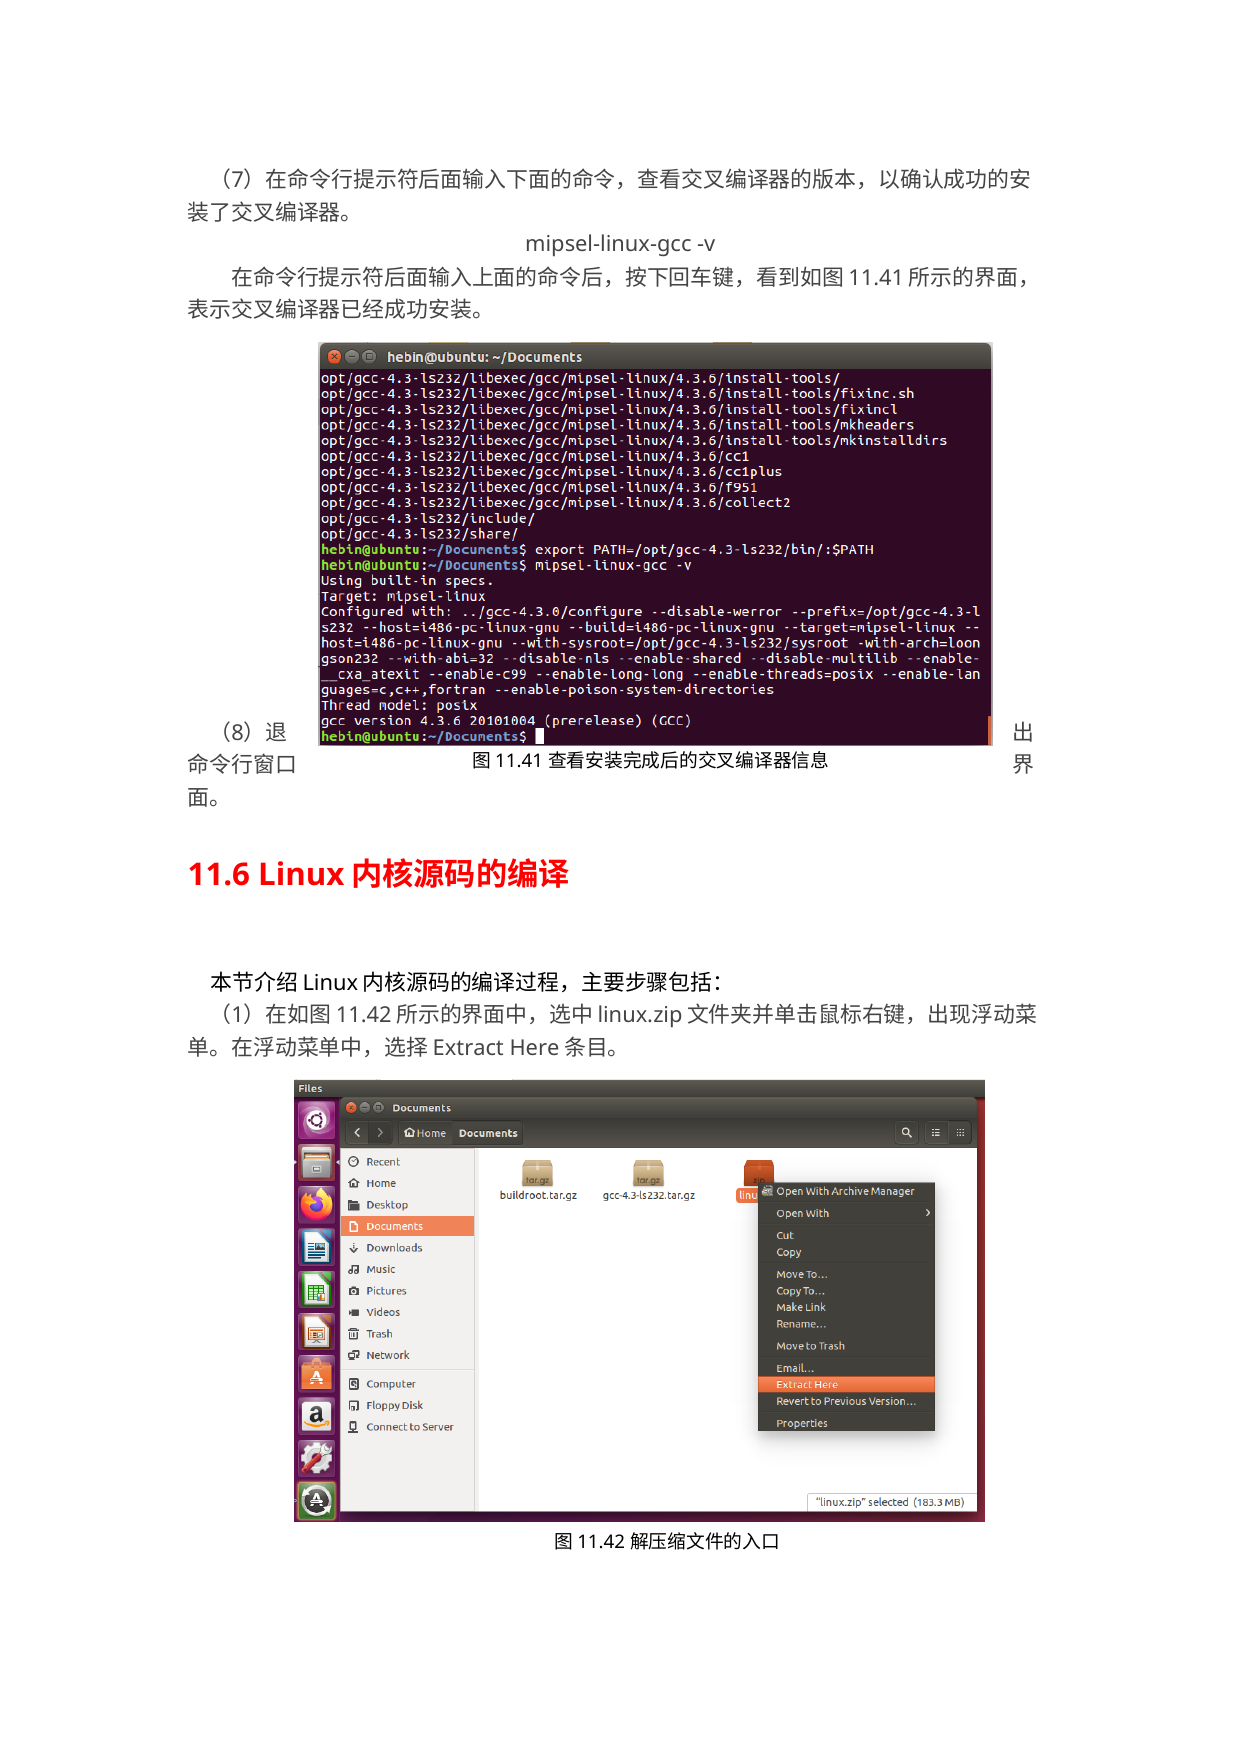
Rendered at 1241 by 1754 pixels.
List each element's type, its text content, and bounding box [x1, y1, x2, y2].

text mipsel-linux-gcc -v [187, 227, 1053, 259]
text （7）在命令行提示符后面输入下面的命令，查看交叉编译器的版本，以确认成功的安装了交叉编译器。 [187, 162, 1053, 227]
text （8）退出命令行窗口界面。 [187, 714, 1053, 812]
picture [294, 1079, 985, 1522]
subtitle 11.6 Linux内核源码的编译 [187, 839, 1053, 904]
text （1）在如图11.42所示的界面中，选中linux.zip文件夹并单击鼠标右键，出现浮动菜单。在浮动菜单中，选择Extract Here条目。 [187, 997, 1053, 1062]
text 本节介绍Linux内核源码的编译过程，主要步骤包括： [187, 964, 1053, 997]
picture [318, 342, 993, 746]
text 在命令行提示符后面输入上面的命令后，按下回车键，看到如图11.41所示的界面，表示交叉编译器已经成功安装。 [187, 259, 1053, 324]
